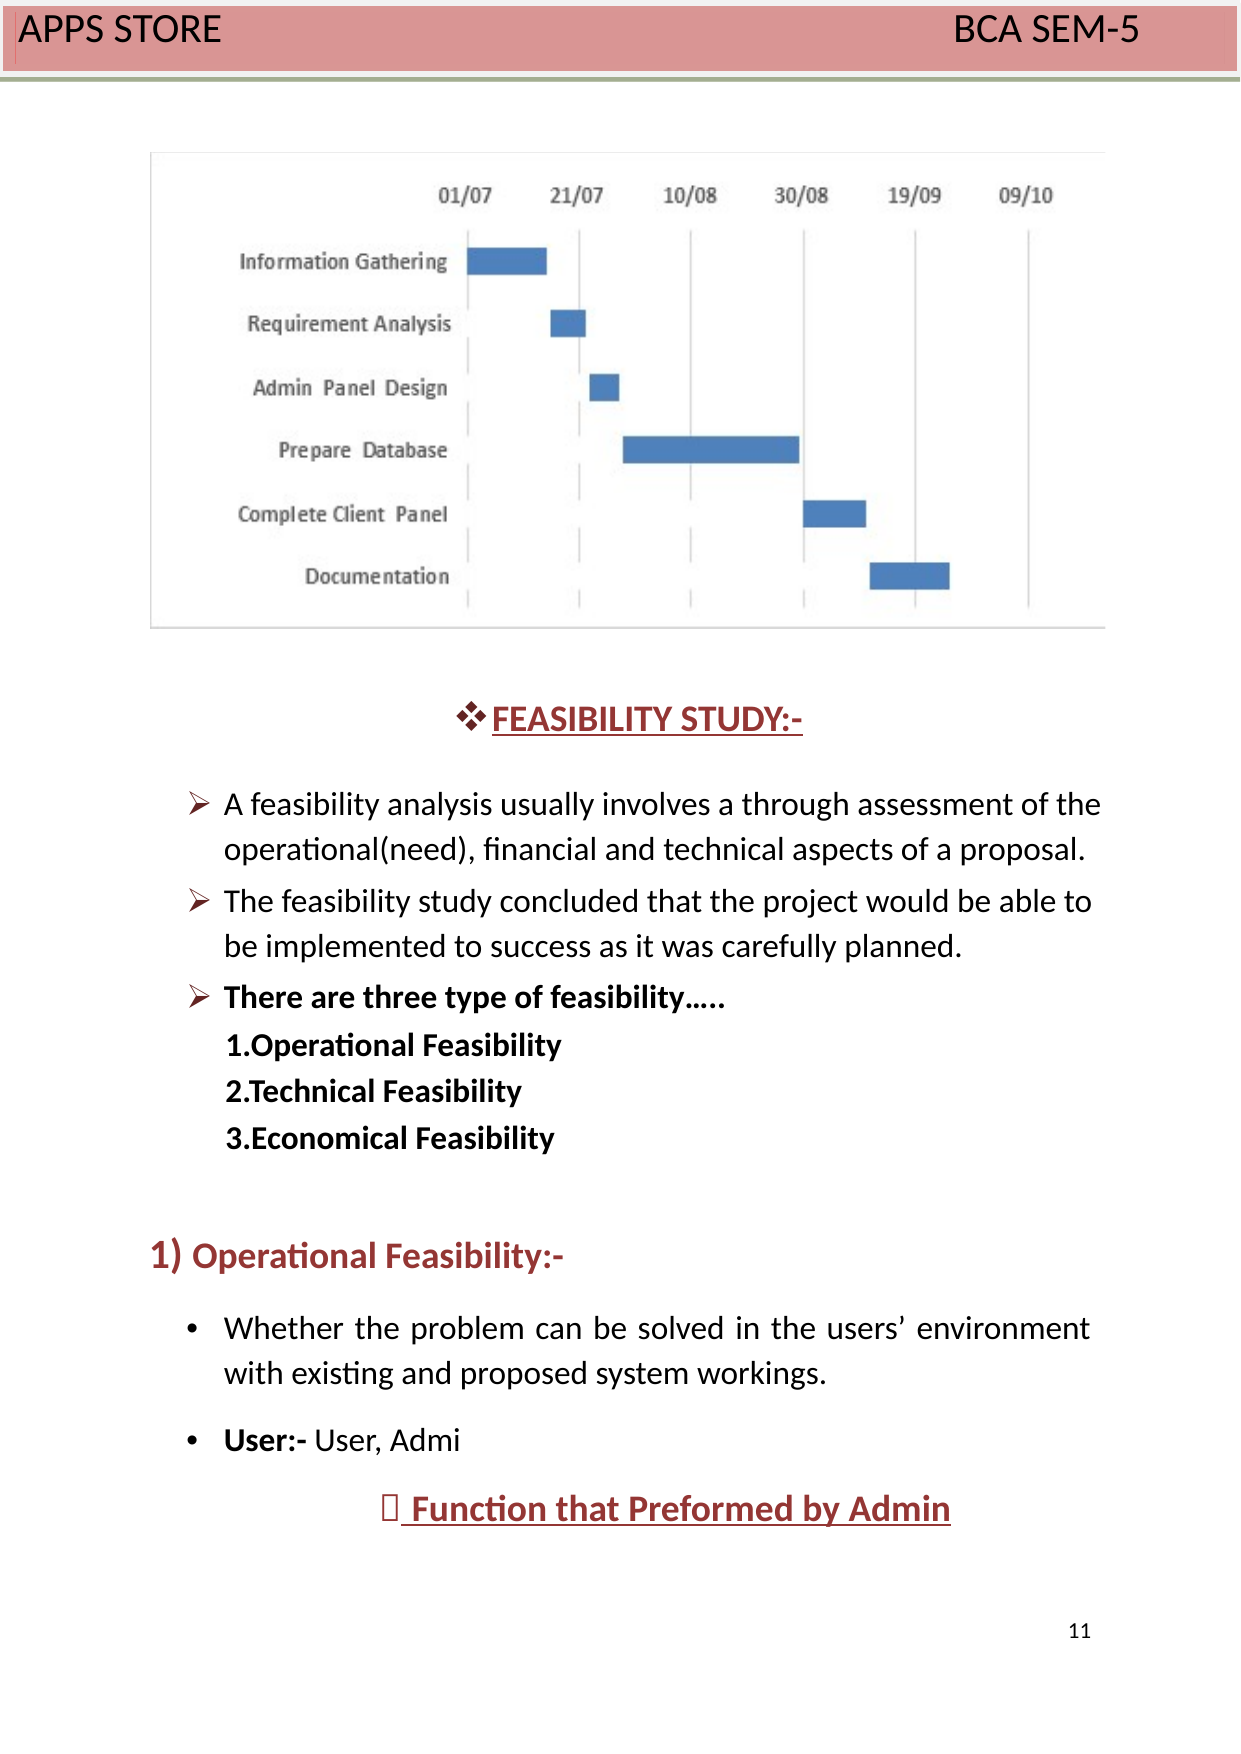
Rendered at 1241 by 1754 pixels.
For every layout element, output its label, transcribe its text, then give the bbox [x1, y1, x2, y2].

list A feasibility analysis usually involves a through assessment of the operational(need), financial and technical aspects of a proposal. [186, 783, 1109, 869]
list The feasibility study concluded that the project would be able to be implemented to success as it was carefully planned. [186, 880, 1109, 966]
text 2.Technical Feasibility [225, 1070, 1126, 1111]
list There are three type of feasibility….. [186, 977, 1109, 1017]
text 1) Operational Feasibility:- [148, 1228, 1197, 1279]
picture [150, 152, 1106, 629]
subtitle  Function that Preformed by Admin [150, 1481, 951, 1532]
list User:- User, Admi [186, 1419, 1091, 1460]
text 3.Economical Feasibility [225, 1117, 1126, 1157]
list FEASIBILITY STUDY:- [261, 695, 994, 741]
picture [3, 12, 1237, 64]
text 1.Operational Feasibility [225, 1023, 1126, 1064]
list Whether the problem can be solved in the users’ environment with existing and proposed system workings. [186, 1307, 1091, 1393]
picture [0, 77, 1241, 82]
